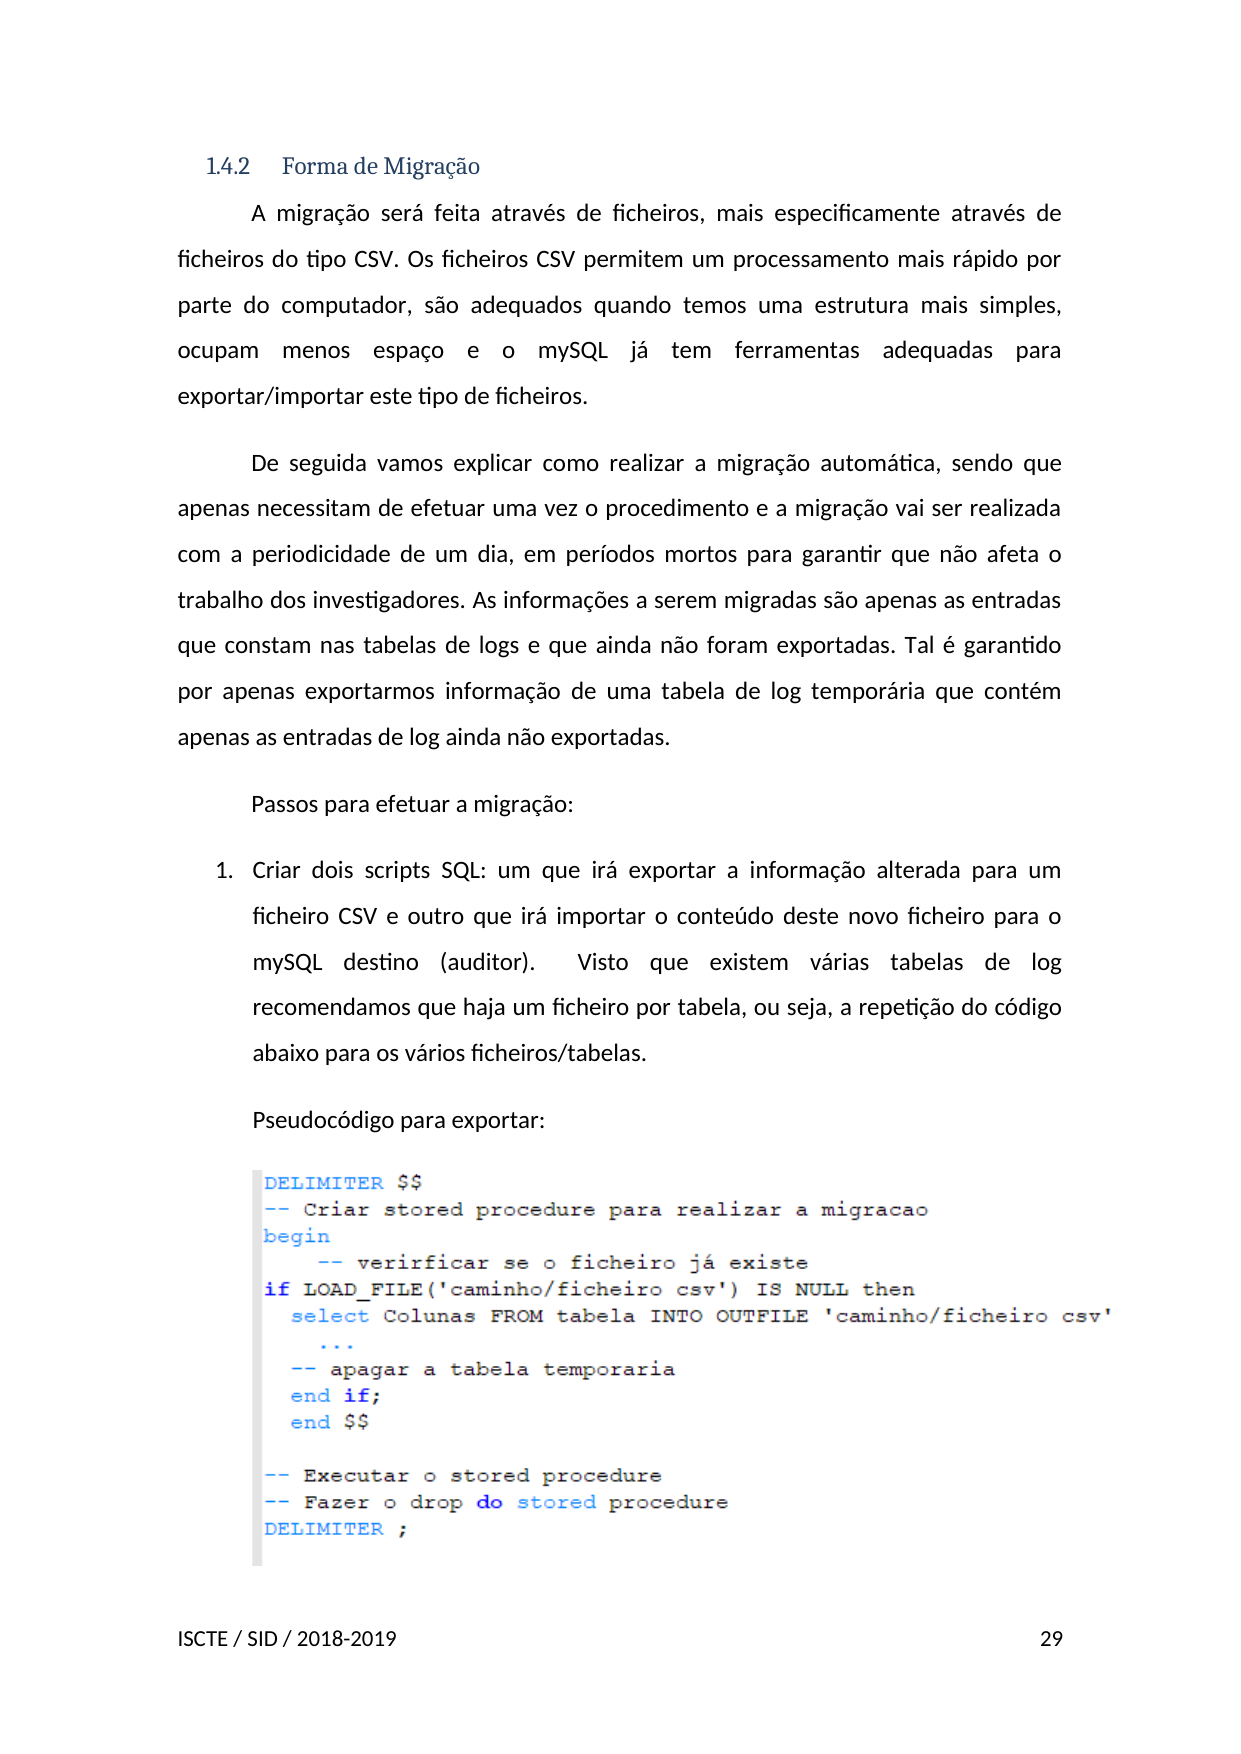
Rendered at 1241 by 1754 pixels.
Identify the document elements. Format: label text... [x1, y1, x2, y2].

subtitle Forma de Migração [207, 152, 1063, 181]
list Criar dois scripts SQL: um que irá exportar a informação alterada para um ficheiro CSV e outro que irá importar o conteúdo deste novo ficheiro para o mySQL destino (auditor). Visto que existem várias tabelas de log recomendamos que haja um ficheiro por tabela, ou seja, a repetição do código abaixo para os vários ficheiros/tabelas. [215, 854, 1063, 1068]
text De seguida vamos explicar como realizar a migração automática, sendo que apenas necessitam de efetuar uma vez o procedimento e a migração vai ser realizada com a periodicidade de um dia, em períodos mortos para garantir que não afeta o trabalho dos investigadores. As informações a serem migradas são apenas as entradas que constam nas tabelas de logs e que ainda não foram exportadas. Tal é garantido por apenas exportarmos informação de uma tabela de log temporária que contém apenas as entradas de log ainda não exportadas. [177, 447, 1063, 752]
picture [252, 1170, 1137, 1566]
text Pseudocódigo para exportar: [215, 1104, 1063, 1134]
text Passos para efetuar a migração: [177, 788, 1063, 818]
text A migração será feita através de ficheiros, mais especificamente através de ficheiros do tipo CSV. Os ficheiros CSV permitem um processamento mais rápido por parte do computador, são adequados quando temos uma estrutura mais simples, ocupam menos espaço e o mySQL já tem ferramentas adequadas para exportar/importar este tipo de ficheiros. [177, 197, 1063, 411]
